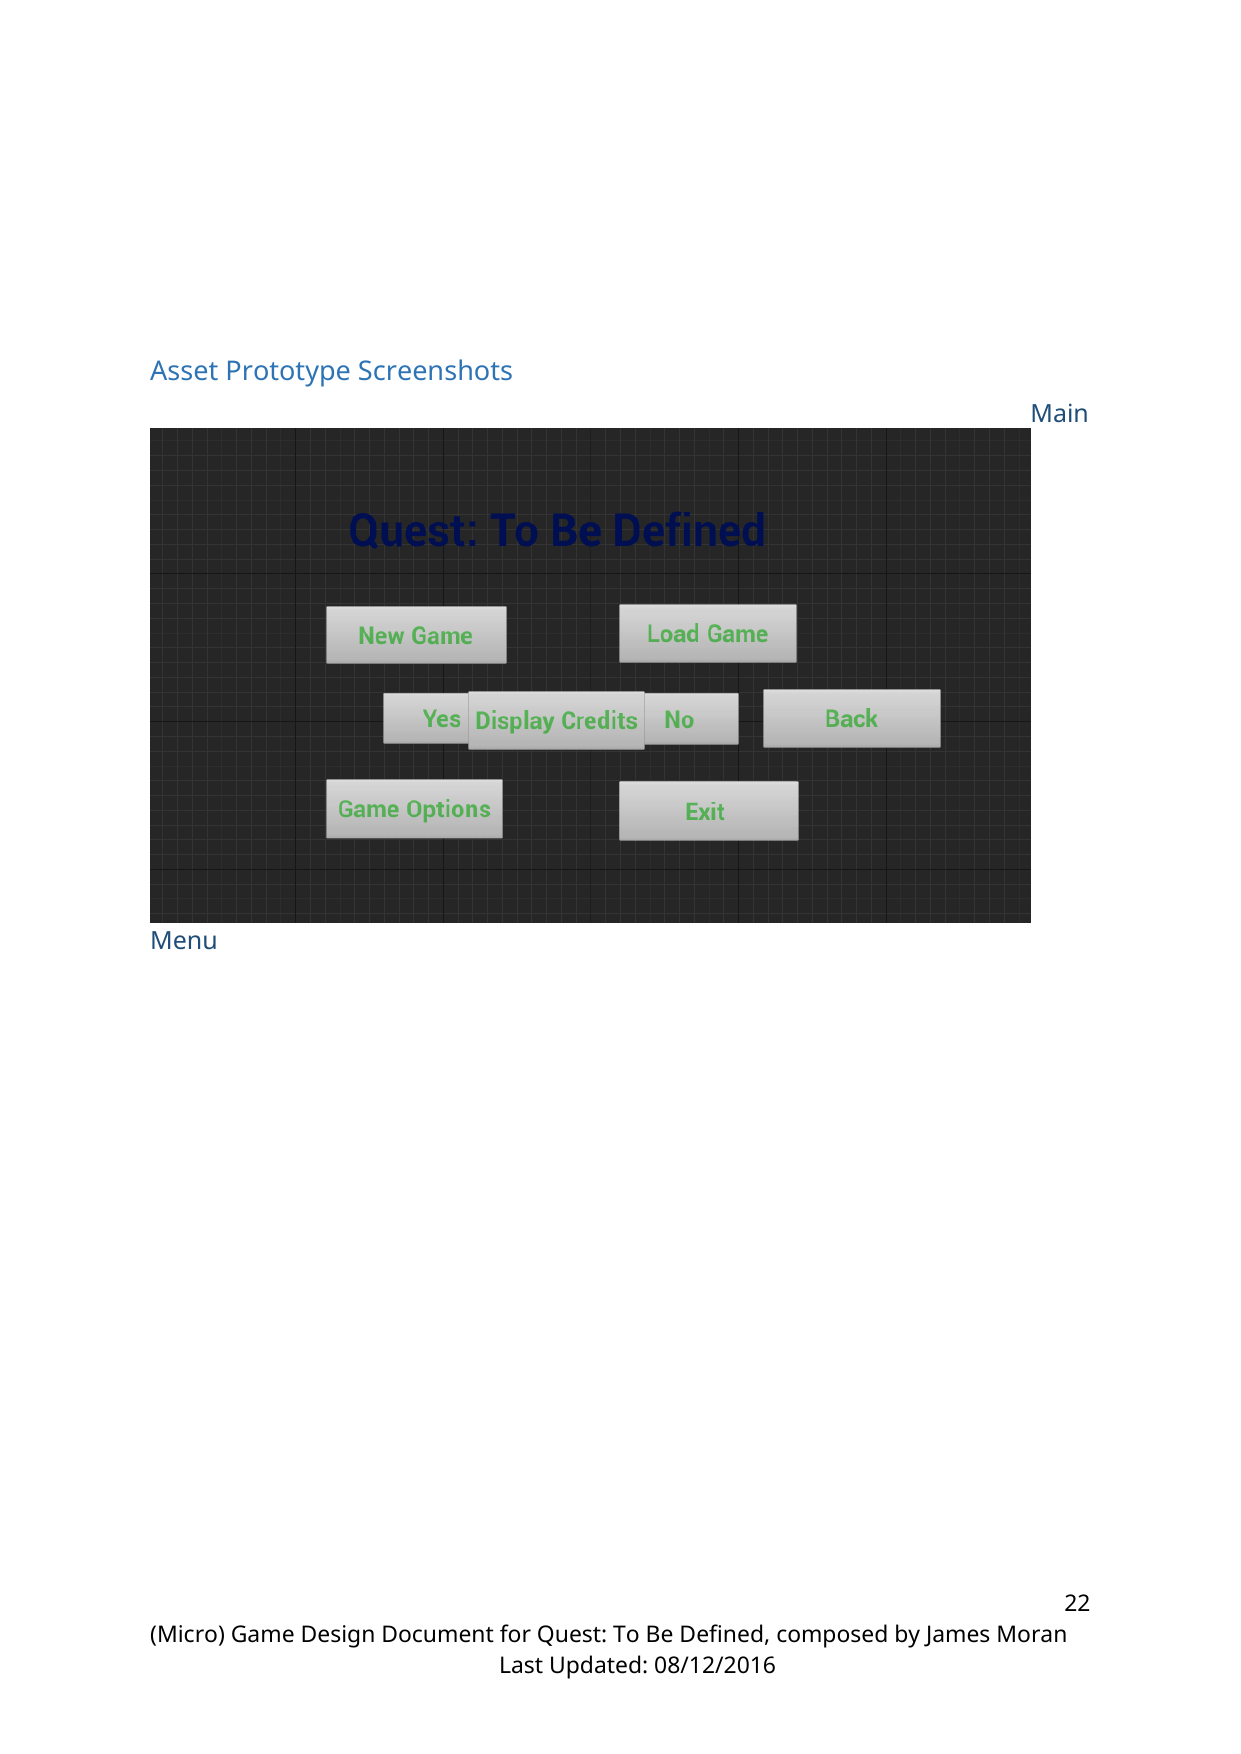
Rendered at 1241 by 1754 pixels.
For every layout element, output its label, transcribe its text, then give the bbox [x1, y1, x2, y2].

subtitle Asset Prototype Screenshots [150, 352, 1090, 388]
picture [150, 428, 1031, 923]
